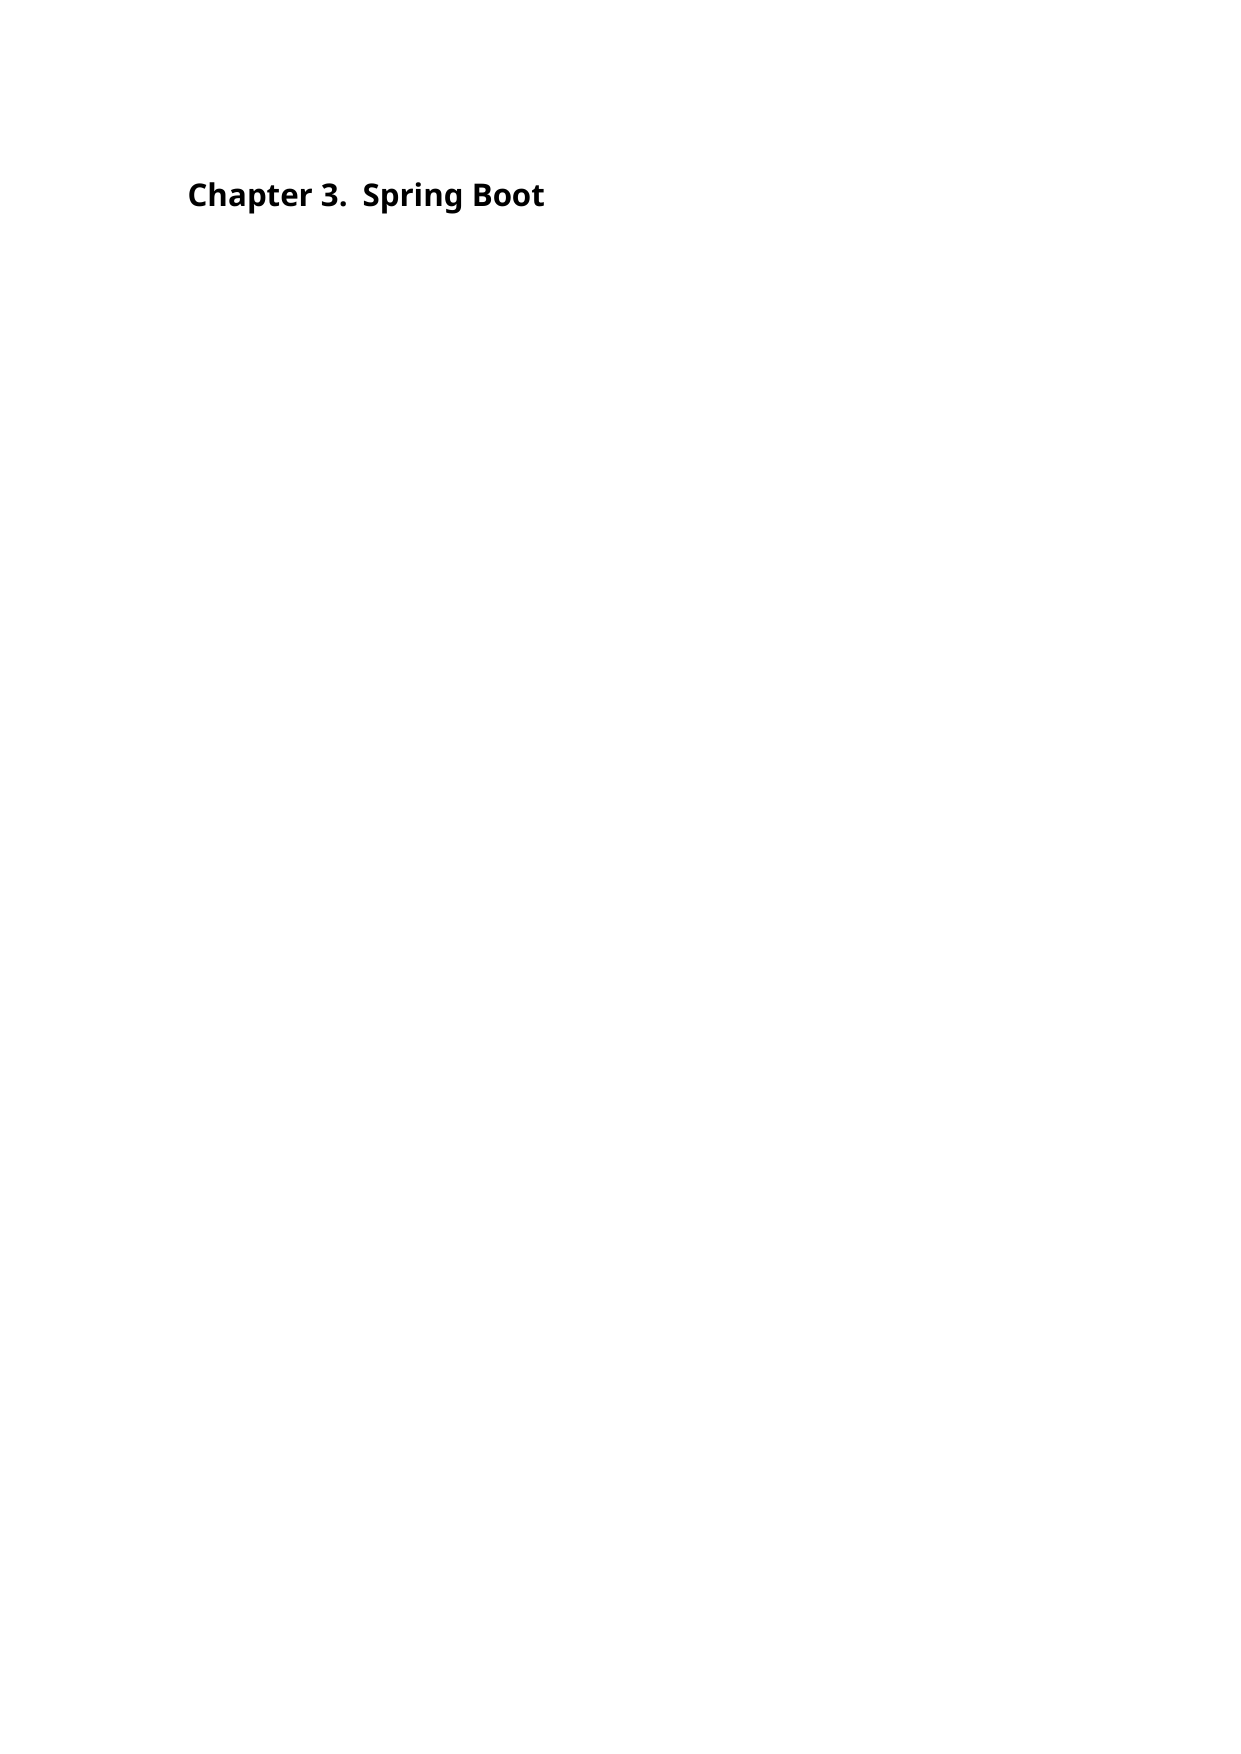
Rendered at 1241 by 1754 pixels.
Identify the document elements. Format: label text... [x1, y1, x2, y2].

subtitle Spring Boot [187, 162, 1053, 227]
